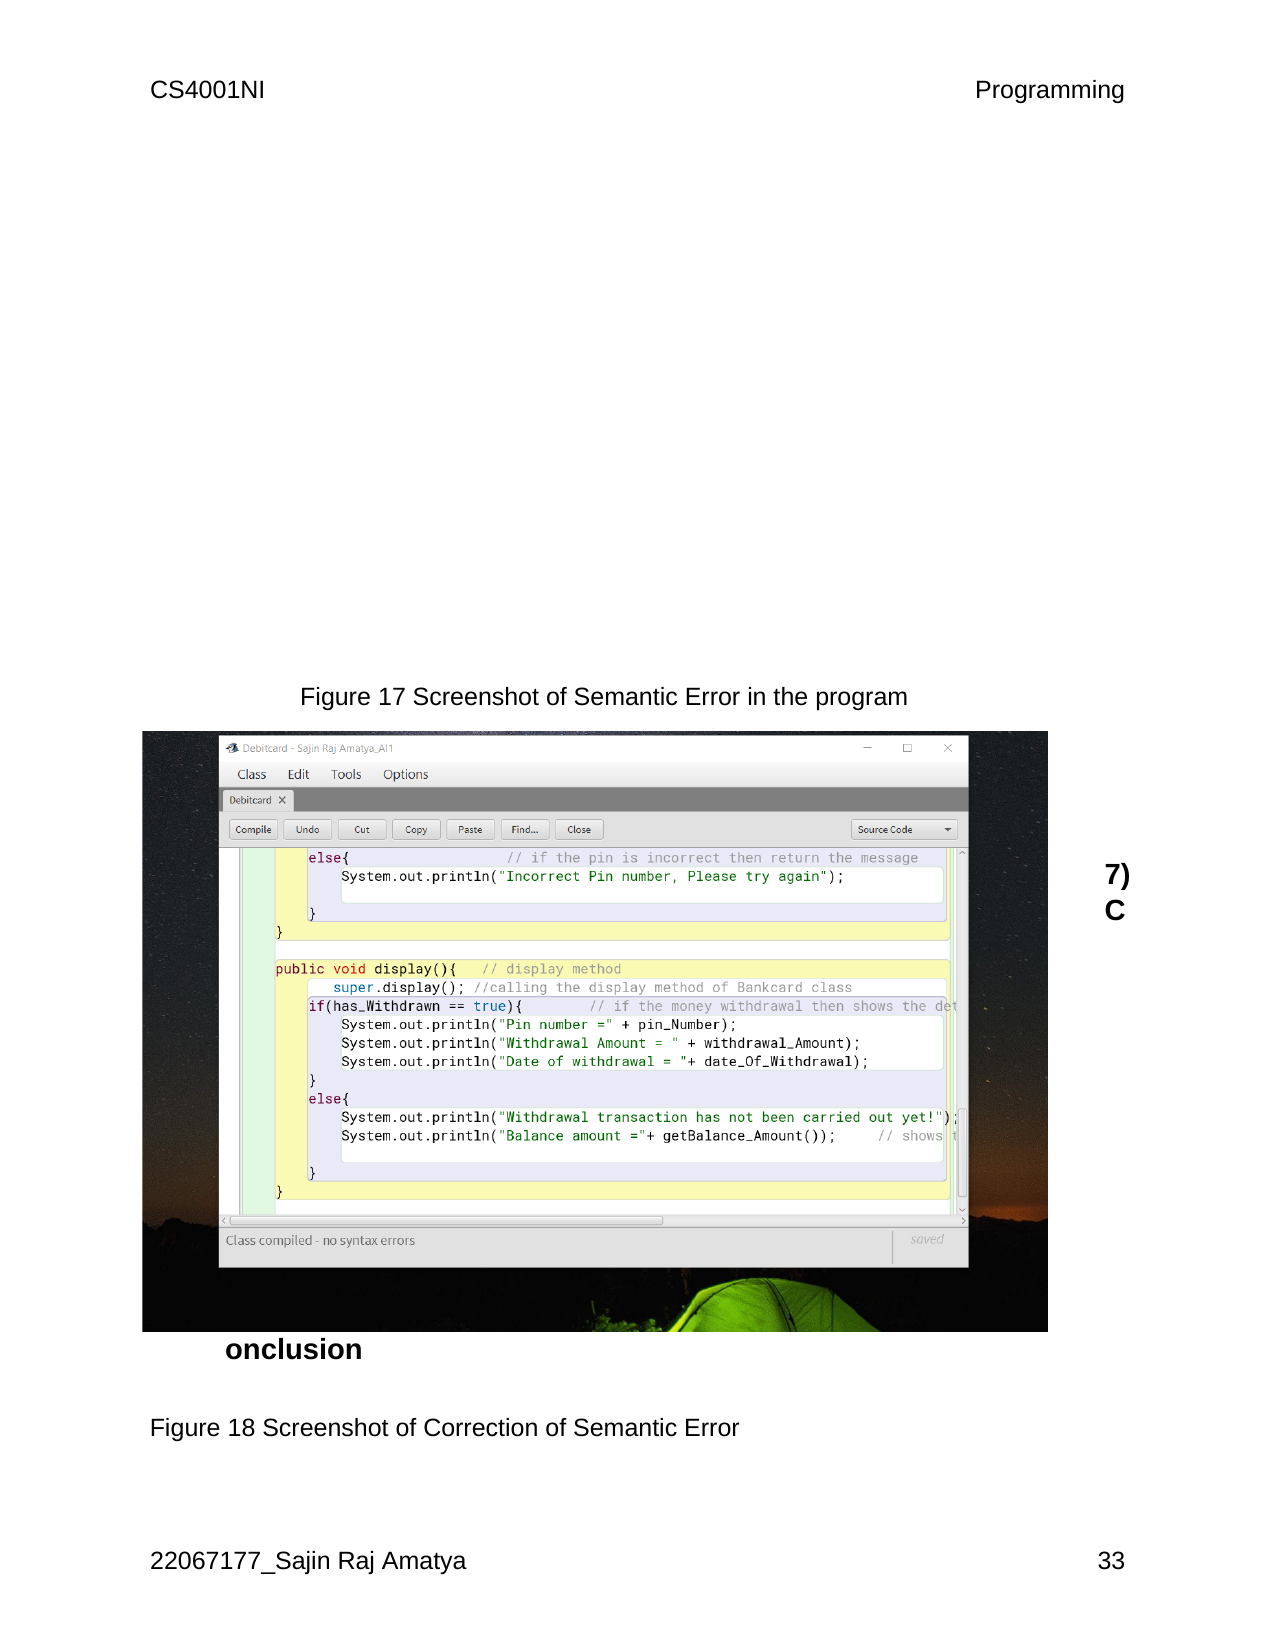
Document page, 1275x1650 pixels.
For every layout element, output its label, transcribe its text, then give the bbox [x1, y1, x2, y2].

picture [141, 731, 1048, 1331]
subtitle Conclusion [187, 857, 1125, 1366]
